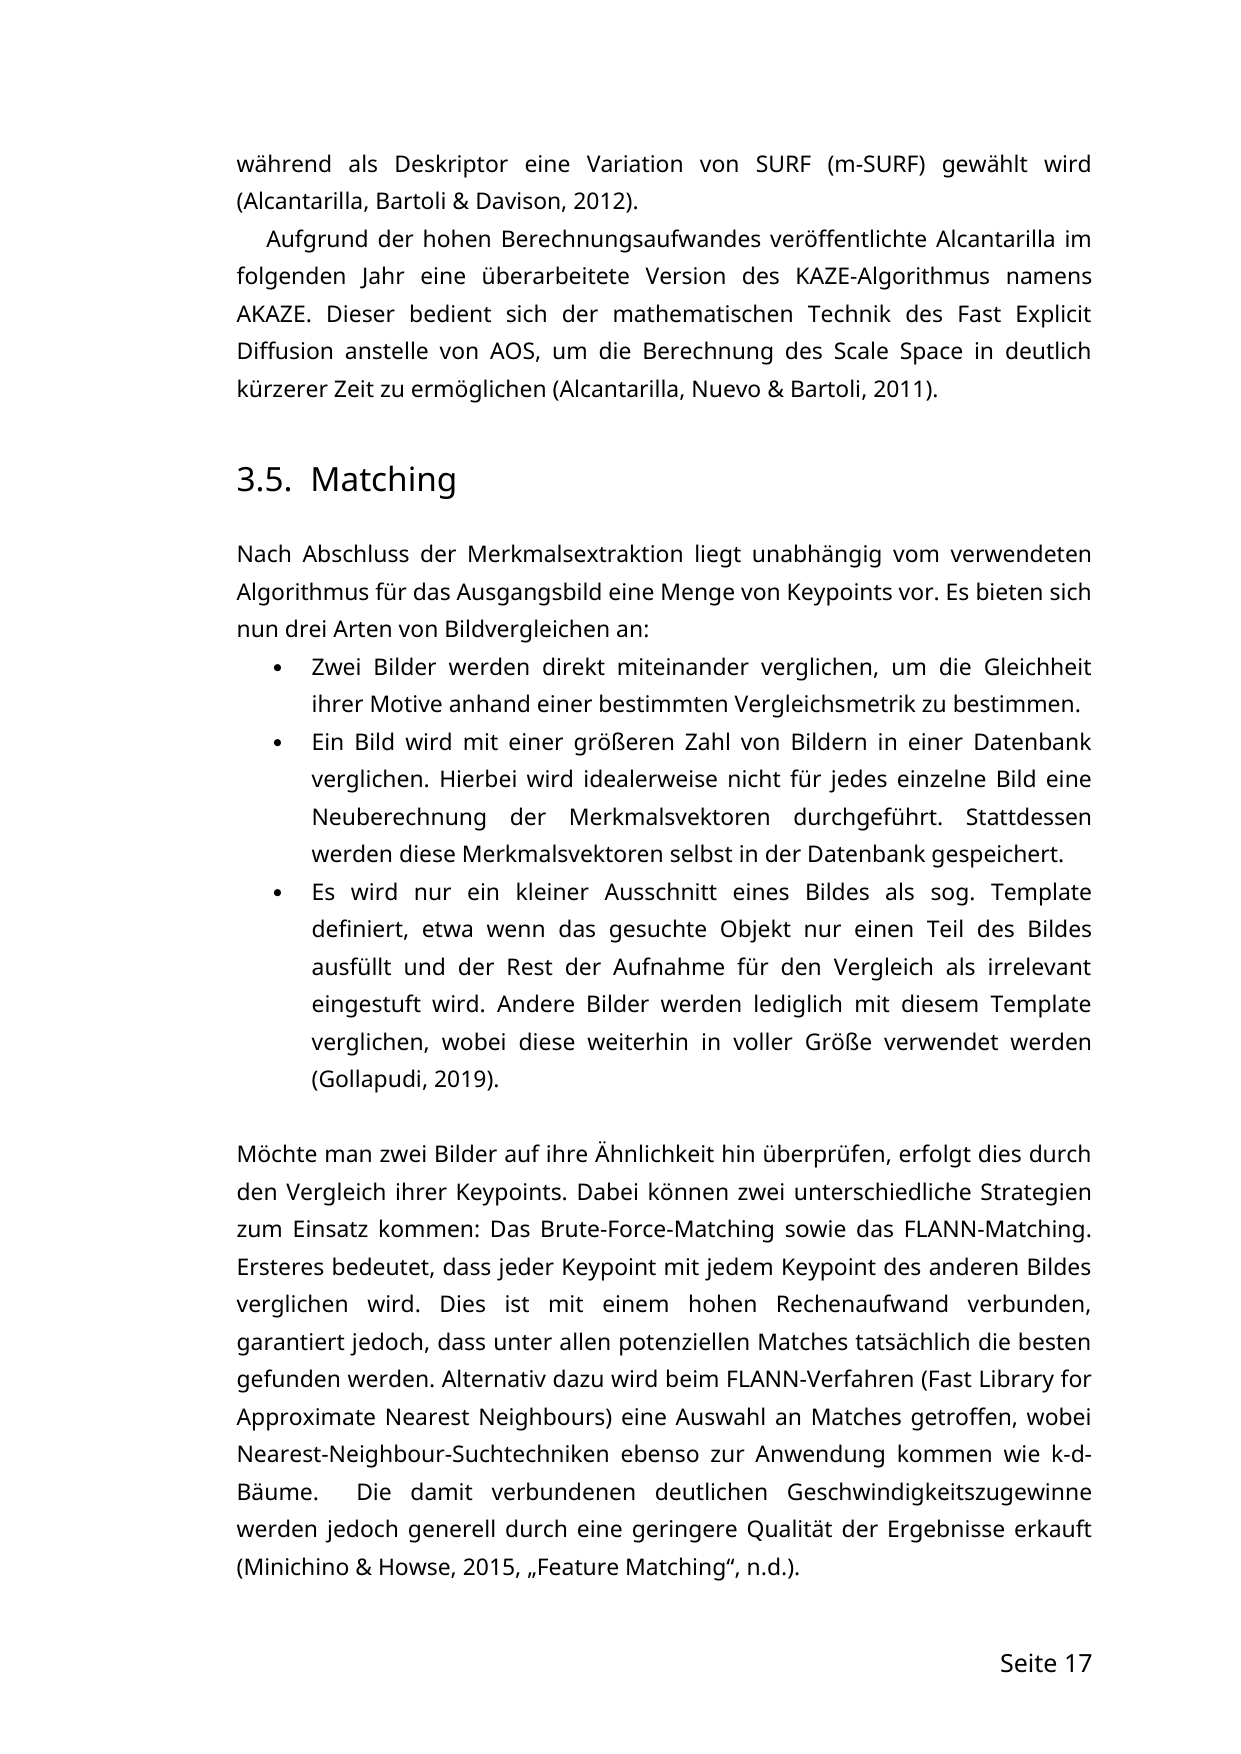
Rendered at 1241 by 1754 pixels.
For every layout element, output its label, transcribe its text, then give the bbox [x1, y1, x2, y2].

subtitle Matching [236, 456, 1092, 501]
list Ein Bild wird mit einer größeren Zahl von Bildern in einer Datenbank verglichen. Hierbei wird idealerweise nicht für jedes einzelne Bild eine Neuberechnung der Merkmalsvektoren durchgeführt. Stattdessen werden diese Merkmalsvektoren selbst in der Datenbank gespeichert. [274, 726, 1092, 869]
text Möchte man zwei Bilder auf ihre Ähnlichkeit hin überprüfen, erfolgt dies durch den Vergleich ihrer Keypoints. Dabei können zwei unterschiedliche Strategien zum Einsatz kommen: Das Brute-Force-Matching sowie das FLANN-Matching. Ersteres bedeutet, dass jeder Keypoint mit jedem Keypoint des anderen Bildes verglichen wird. Dies ist mit einem hohen Rechenaufwand verbunden, garantiert jedoch, dass unter allen potenziellen Matches tatsächlich die besten gefunden werden. Alternativ dazu wird beim FLANN-Verfahren (Fast Library for Approximate Nearest Neighbours) eine Auswahl an Matches getroffen, wobei Nearest-Neighbour-Suchtechniken ebenso zur Anwendung kommen wie k-d-Bäume. Die damit verbundenen deutlichen Geschwindigkeitszugewinne werden jedoch generell durch eine geringere Qualität der Ergebnisse erkauft (Minichino & Howse, 2015, „Feature Matching“, n.d.). [236, 1138, 1092, 1582]
list Zwei Bilder werden direkt miteinander verglichen, um die Gleichheit ihrer Motive anhand einer bestimmten Vergleichsmetrik zu bestimmen. [274, 651, 1092, 719]
list Es wird nur ein kleiner Ausschnitt eines Bildes als sog. Template definiert, etwa wenn das gesuchte Objekt nur einen Teil des Bildes ausfüllt und der Rest der Aufnahme für den Vergleich als irrelevant eingestuft wird. Andere Bilder werden lediglich mit diesem Template verglichen, wobei diese weiterhin in voller Größe verwendet werden (Gollapudi, 2019). [274, 876, 1092, 1094]
text Nach Abschluss der Merkmalsextraktion liegt unabhängig vom verwendeten Algorithmus für das Ausgangsbild eine Menge von Keypoints vor. Es bieten sich nun drei Arten von Bildvergleichen an: [236, 538, 1092, 644]
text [236, 148, 1092, 216]
text Aufgrund der hohen Berechnungsaufwandes veröffentlichte Alcantarilla im folgenden Jahr eine überarbeitete Version des KAZE-Algorithmus namens AKAZE. Dieser bedient sich der mathematischen Technik des Fast Explicit Diffusion anstelle von AOS, um die Berechnung des Scale Space in deutlich kürzerer Zeit zu ermöglichen (Alcantarilla, Nuevo & Bartoli, 2011). [236, 223, 1092, 404]
